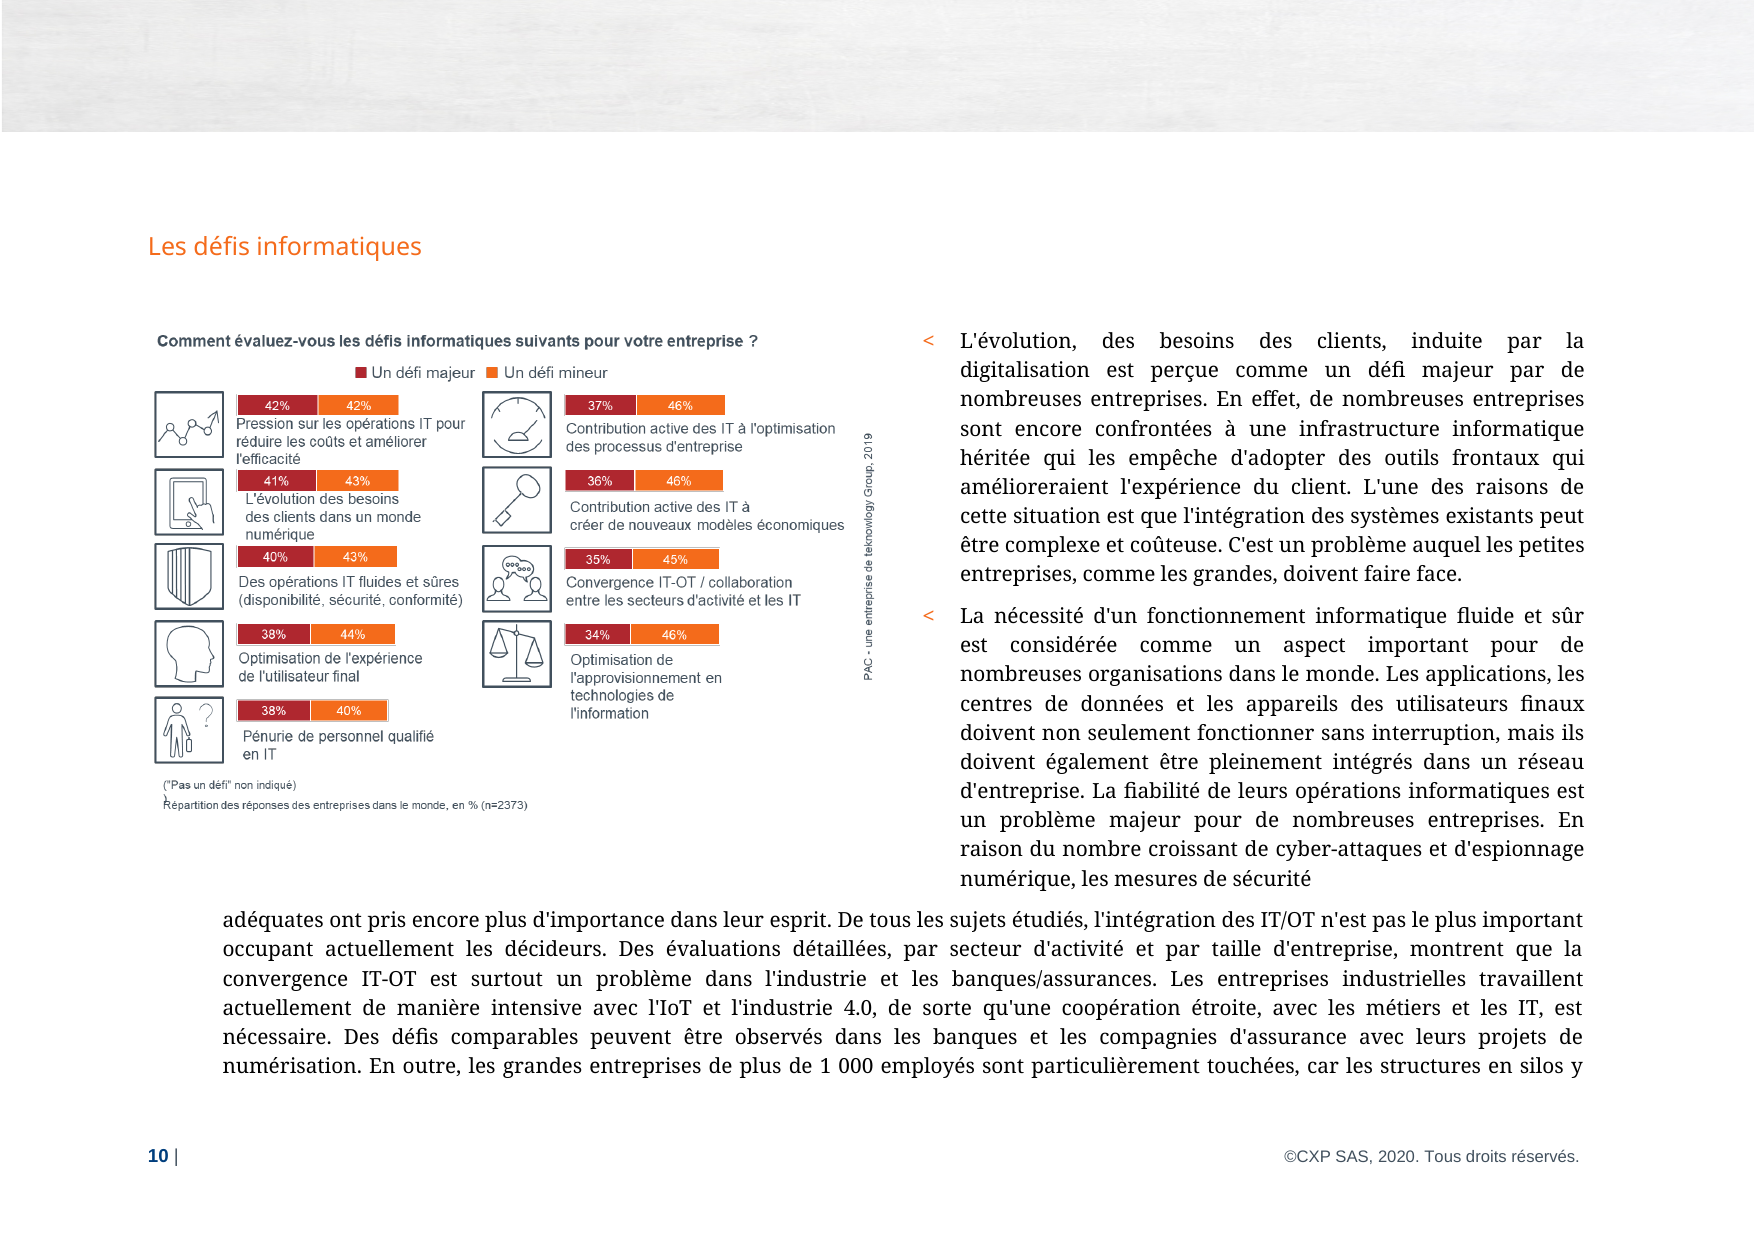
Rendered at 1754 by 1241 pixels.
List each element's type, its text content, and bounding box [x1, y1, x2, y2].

list La nécessité d'un fonctionnement informatique fluide et sûr est considérée comme un aspect important pour de nombreuses organisations dans le monde. Les applications, les centres de données et les appareils des utilisateurs finaux doivent non seulement fonctionner sans interruption, mais ils doivent également être pleinement intégrés dans un réseau d'entreprise. La fiabilité de leurs opérations informatiques est un problème majeur pour de nombreuses entreprises. En raison du nombre croissant de cyber-attaques et d'espionnage numérique, les mesures de sécurité [922, 600, 1585, 892]
list L'évolution, des besoins des clients, induite par la digitalisation est perçue comme un défi majeur par de nombreuses entreprises. En effet, de nombreuses entreprises sont encore confrontées à une infrastructure informatique héritée qui les empêche d'adopter des outils frontaux qui amélioreraient l'expérience du client. L'une des raisons de cette situation est que l'intégration des systèmes existants peut être complexe et coûteuse. C'est un problème auquel les petites entreprises, comme les grandes, doivent faire face. [922, 325, 1585, 588]
picture [1, 0, 1754, 132]
subtitle Les défis informatiques [148, 225, 1585, 263]
picture [147, 326, 881, 818]
